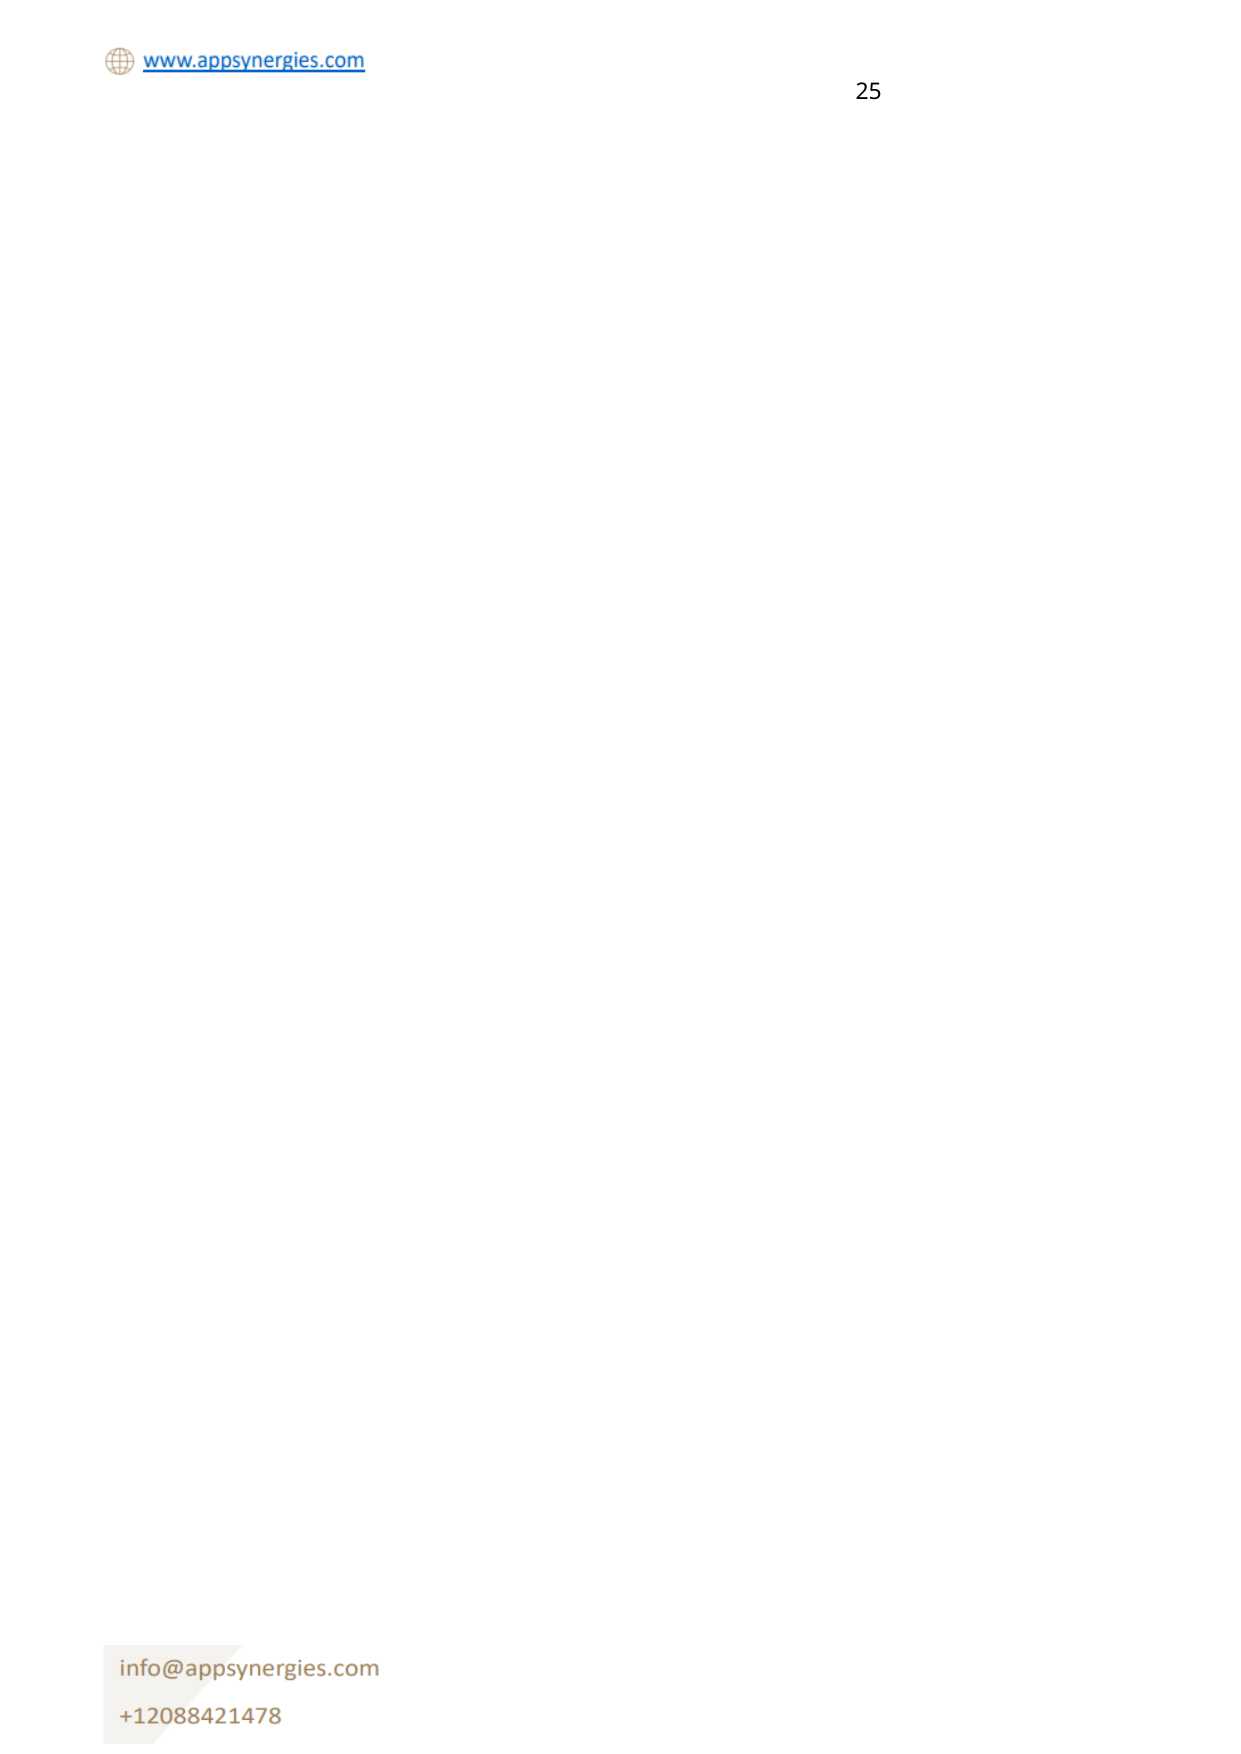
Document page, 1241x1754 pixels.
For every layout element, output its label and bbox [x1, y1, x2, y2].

picture [103, 1645, 380, 1744]
picture [103, 40, 369, 84]
